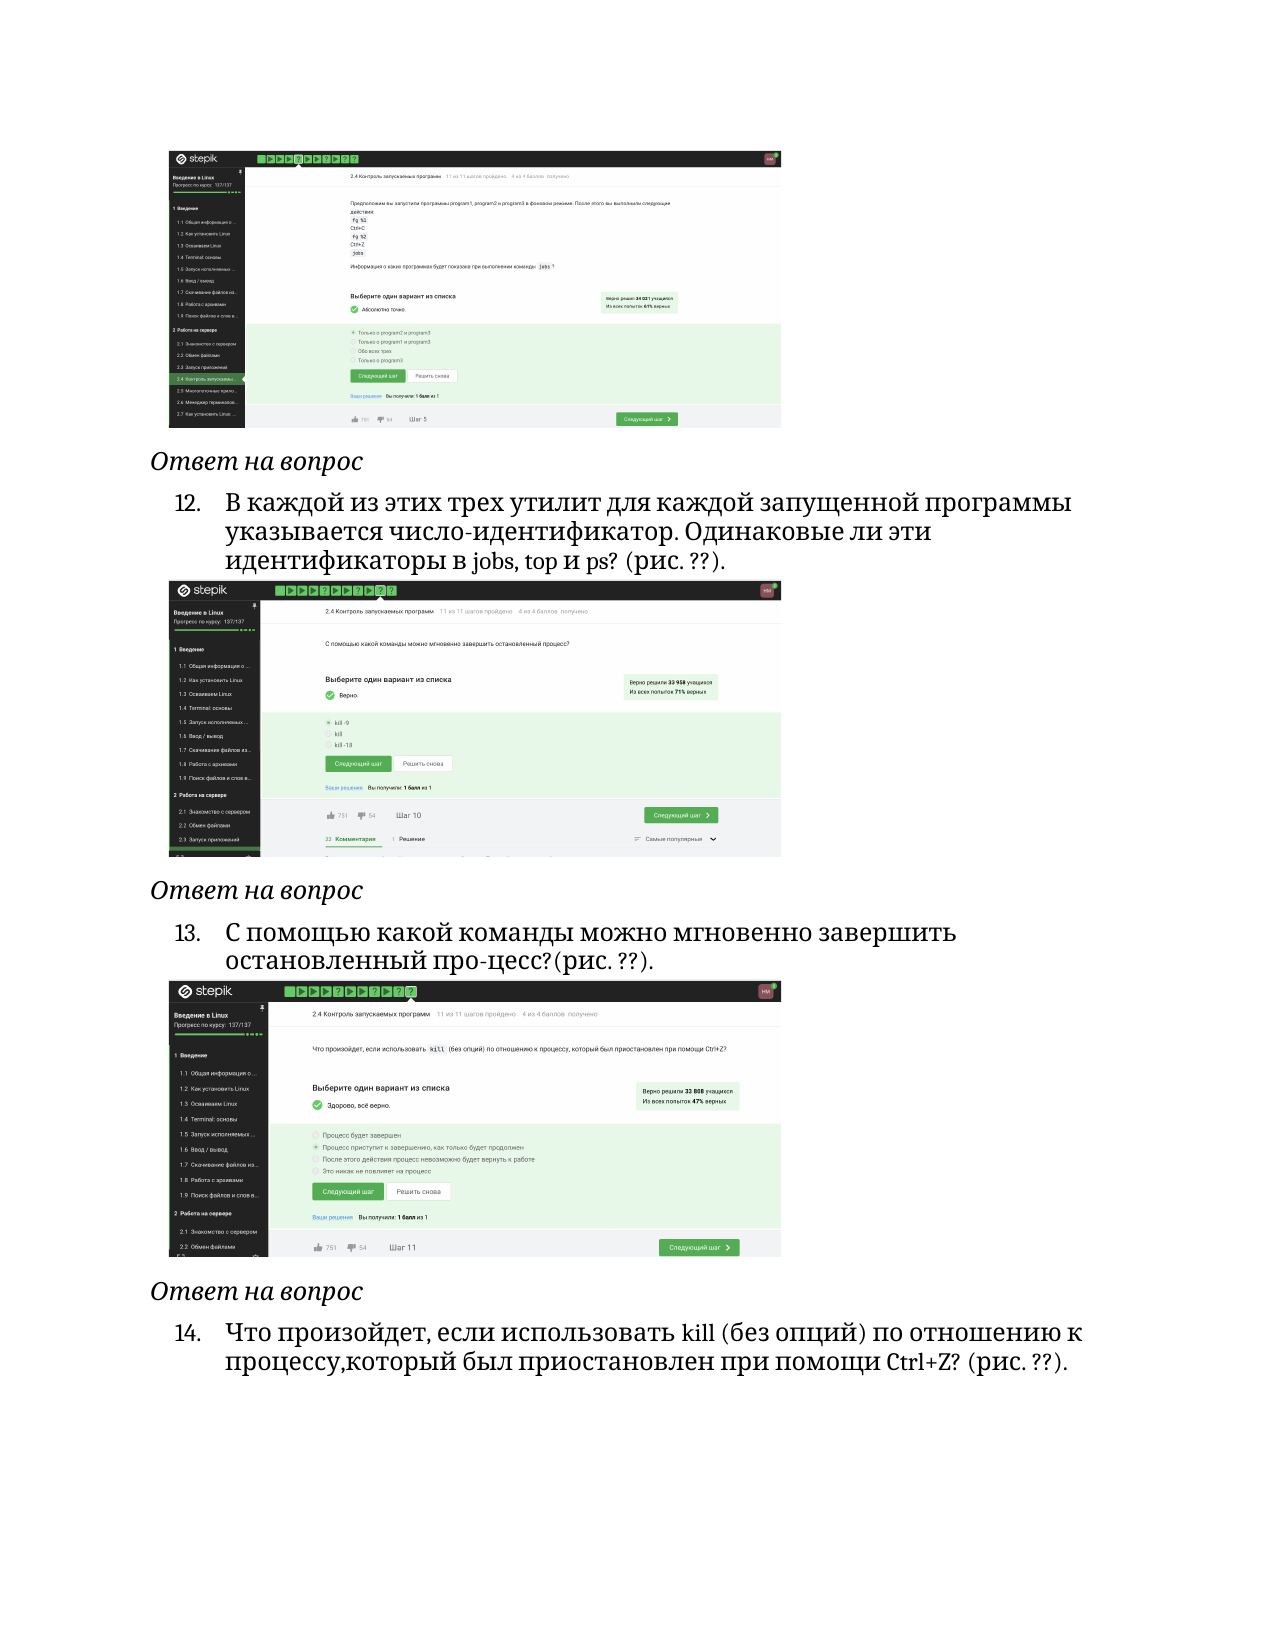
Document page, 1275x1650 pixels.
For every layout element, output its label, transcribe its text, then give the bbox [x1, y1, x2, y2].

picture [168, 150, 782, 428]
list С помощью какой команды можно мгновенно завершить остановленный про-цесс?(рис. ??). [175, 918, 1125, 976]
picture [168, 979, 782, 1257]
text Ответ на вопрос [150, 1278, 1125, 1307]
text Ответ на вопрос [150, 448, 1125, 477]
picture [168, 579, 782, 857]
list Что произойдет, если использовать kill (без опций) по отношению к процессу,который был приостановлен при помощи Ctrl+Z? (рис. ??). [175, 1319, 1125, 1377]
list В каждой из этих трех утилит для каждой запущенной программы указывается число-идентификатор. Одинаковые ли эти идентификаторы в jobs, top и ps? (рис. ??). [175, 489, 1125, 576]
text Ответ на вопрос [150, 877, 1125, 906]
